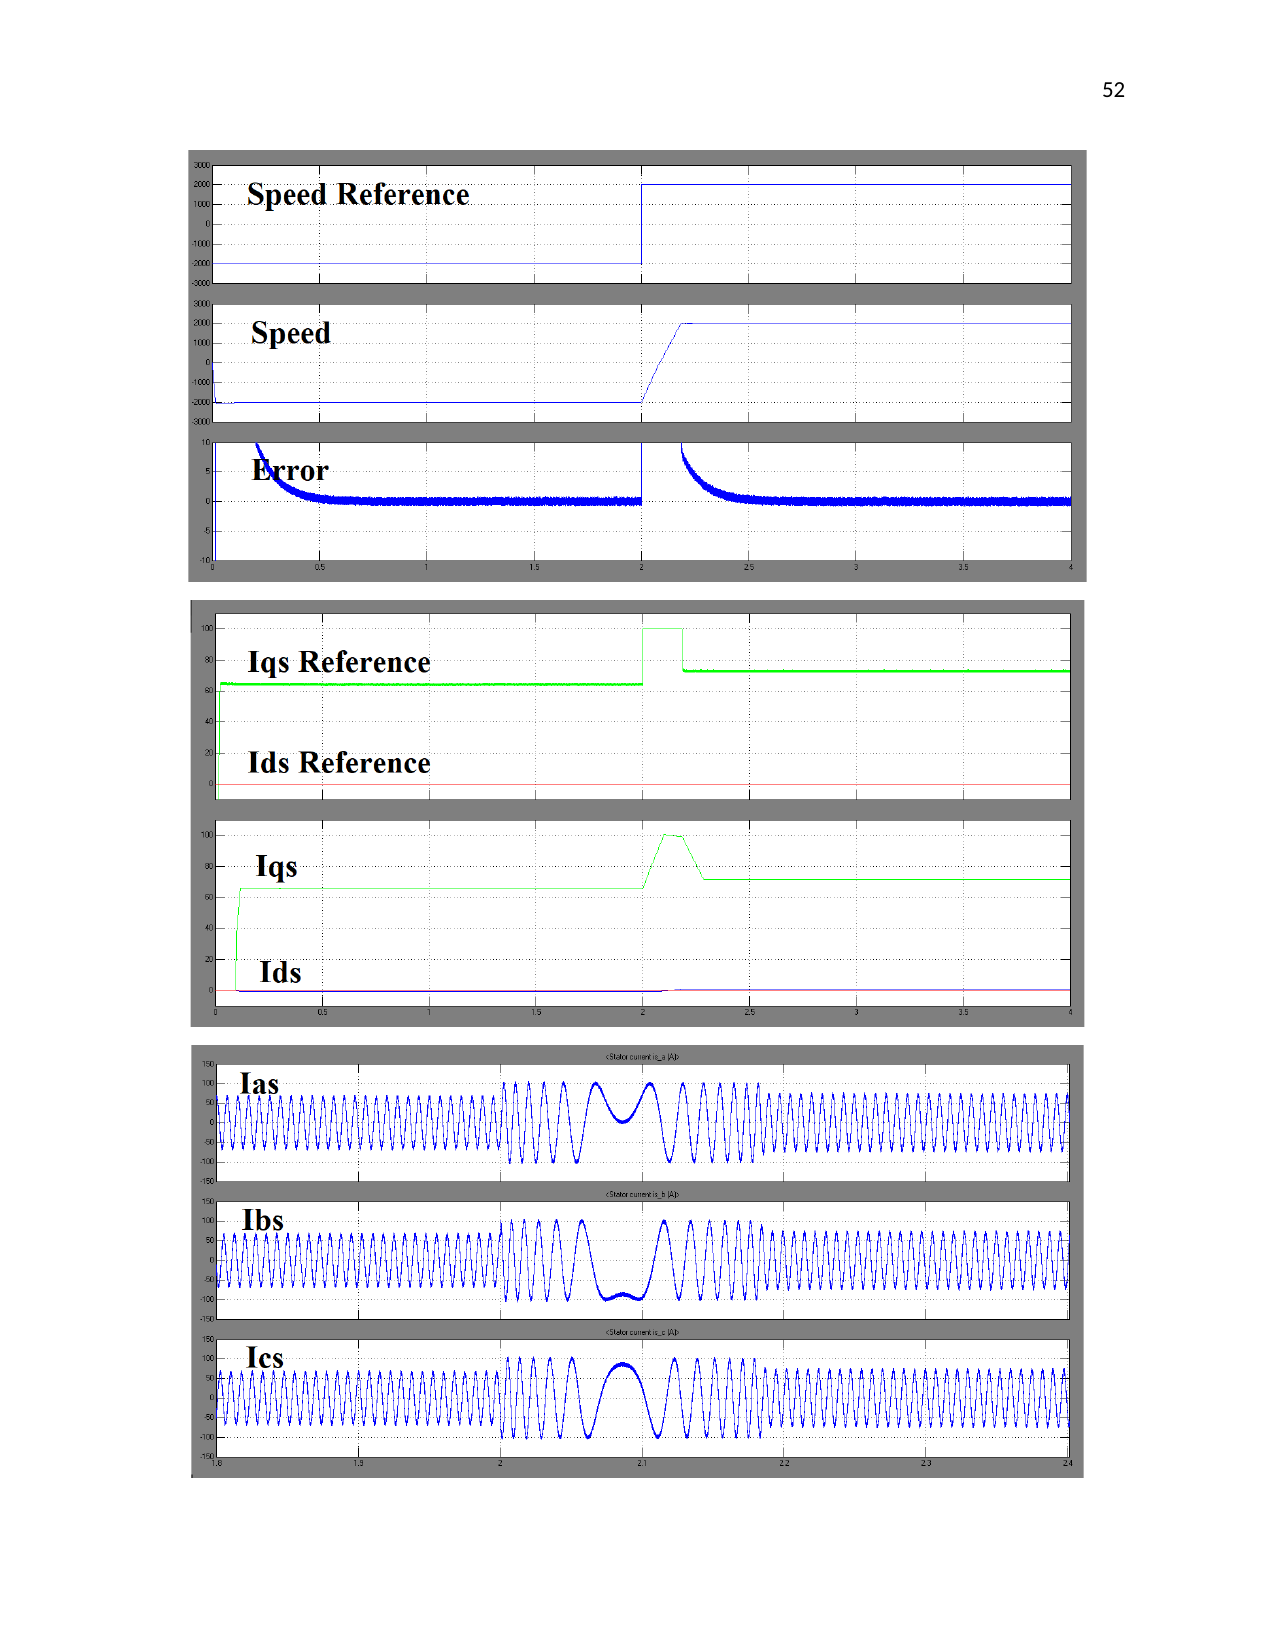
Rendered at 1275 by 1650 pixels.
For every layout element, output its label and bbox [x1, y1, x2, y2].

picture [190, 600, 1085, 1027]
picture [191, 1045, 1084, 1478]
picture [188, 150, 1087, 582]
